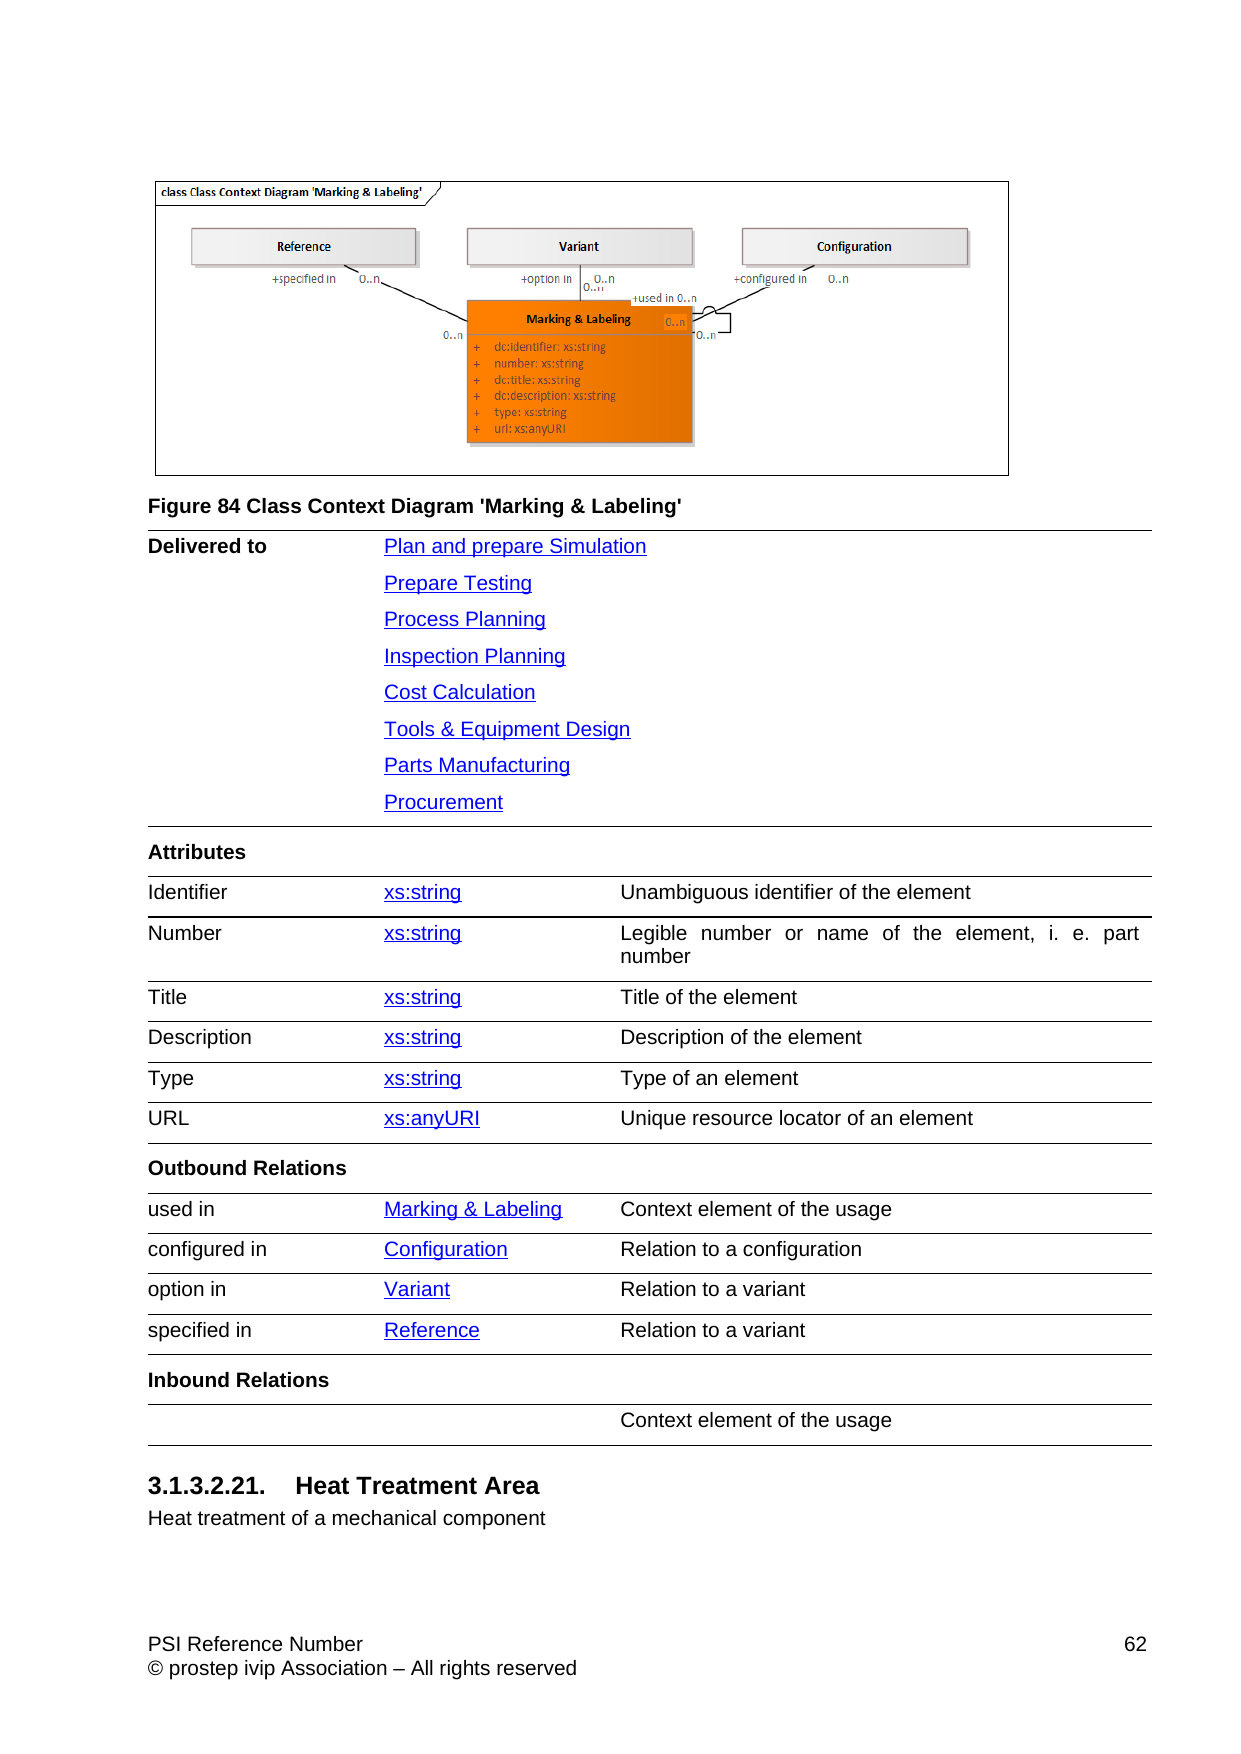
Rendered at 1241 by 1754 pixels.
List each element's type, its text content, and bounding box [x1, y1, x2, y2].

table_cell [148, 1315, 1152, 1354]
text Attributes [148, 839, 1152, 863]
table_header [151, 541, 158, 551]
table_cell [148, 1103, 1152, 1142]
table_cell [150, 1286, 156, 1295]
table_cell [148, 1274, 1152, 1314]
text Outbound Relations [148, 1156, 1152, 1180]
text Inbound Relations [148, 1368, 1152, 1392]
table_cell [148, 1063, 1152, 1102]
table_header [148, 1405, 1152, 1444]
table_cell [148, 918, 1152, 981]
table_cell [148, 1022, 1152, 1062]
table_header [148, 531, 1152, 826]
picture [147, 173, 1015, 482]
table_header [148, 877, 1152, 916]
text Heat treatment of a mechanical component [148, 1506, 1152, 1529]
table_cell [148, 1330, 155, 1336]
subtitle Heat Treatment Area [148, 1471, 1152, 1499]
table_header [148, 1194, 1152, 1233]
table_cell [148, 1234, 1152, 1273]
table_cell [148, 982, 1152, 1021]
